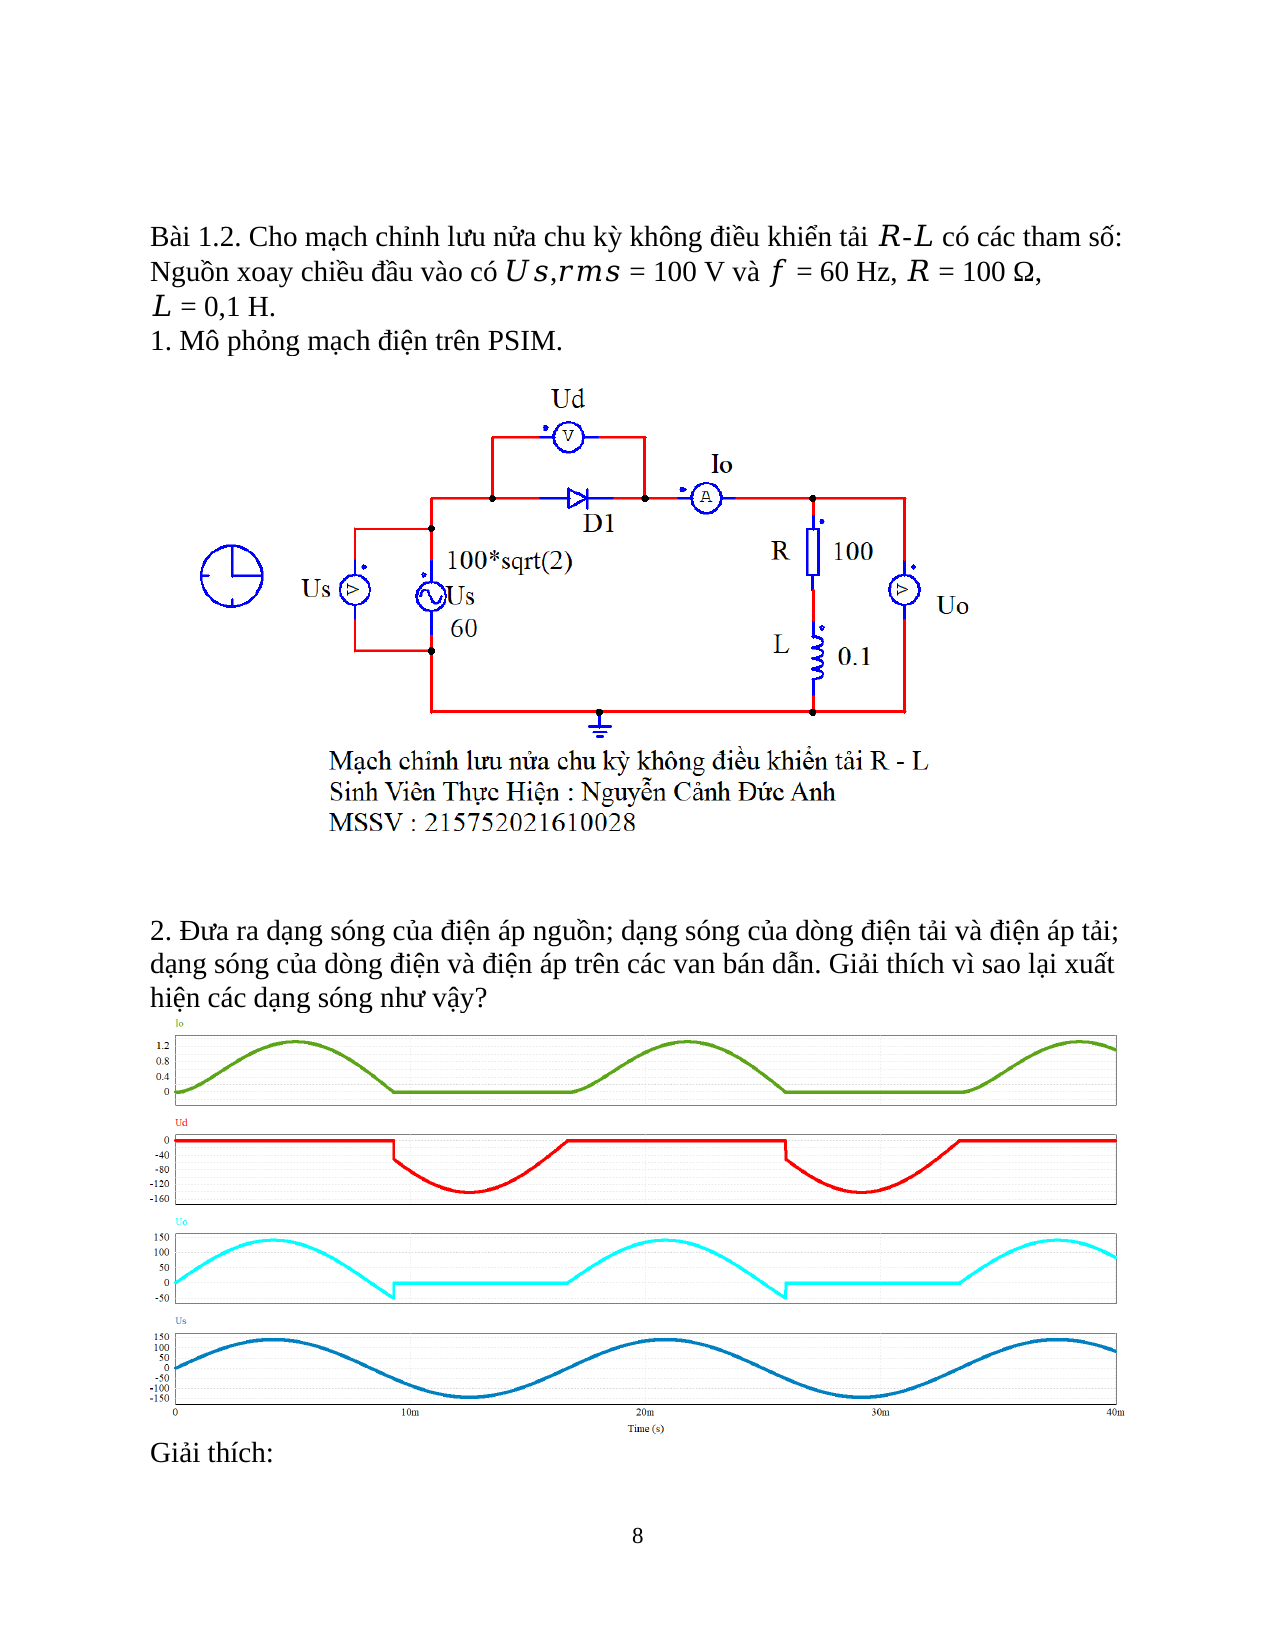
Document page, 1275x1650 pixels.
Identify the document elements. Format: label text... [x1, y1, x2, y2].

picture [150, 1013, 1125, 1436]
text 1. Mô phỏng mạch điện trên PSIM. [150, 323, 1125, 356]
text 2. Đưa ra dạng sóng của điện áp nguồn; dạng sóng của dòng điện tải và điện áp tải; dạng sóng của dòng điện và điện áp trên các van bán dẫn. Giải thích vì sao lại xuất hiện các dạng sóng như vậy? [150, 913, 1125, 1013]
text Bài 1.2. Cho mạch chỉnh lưu nửa chu kỳ không điều khiển tải 𝑅-𝐿 có các tham số: Nguồn xoay chiều đầu vào có 𝑈𝑠,𝑟𝑚𝑠 = 100 V và 𝑓 = 60 Hz, 𝑅 = 100 Ω, [150, 217, 1125, 287]
picture [150, 356, 1125, 913]
text Giải thích: [150, 1436, 1125, 1469]
text 𝐿 = 0,1 H. [150, 287, 1125, 323]
